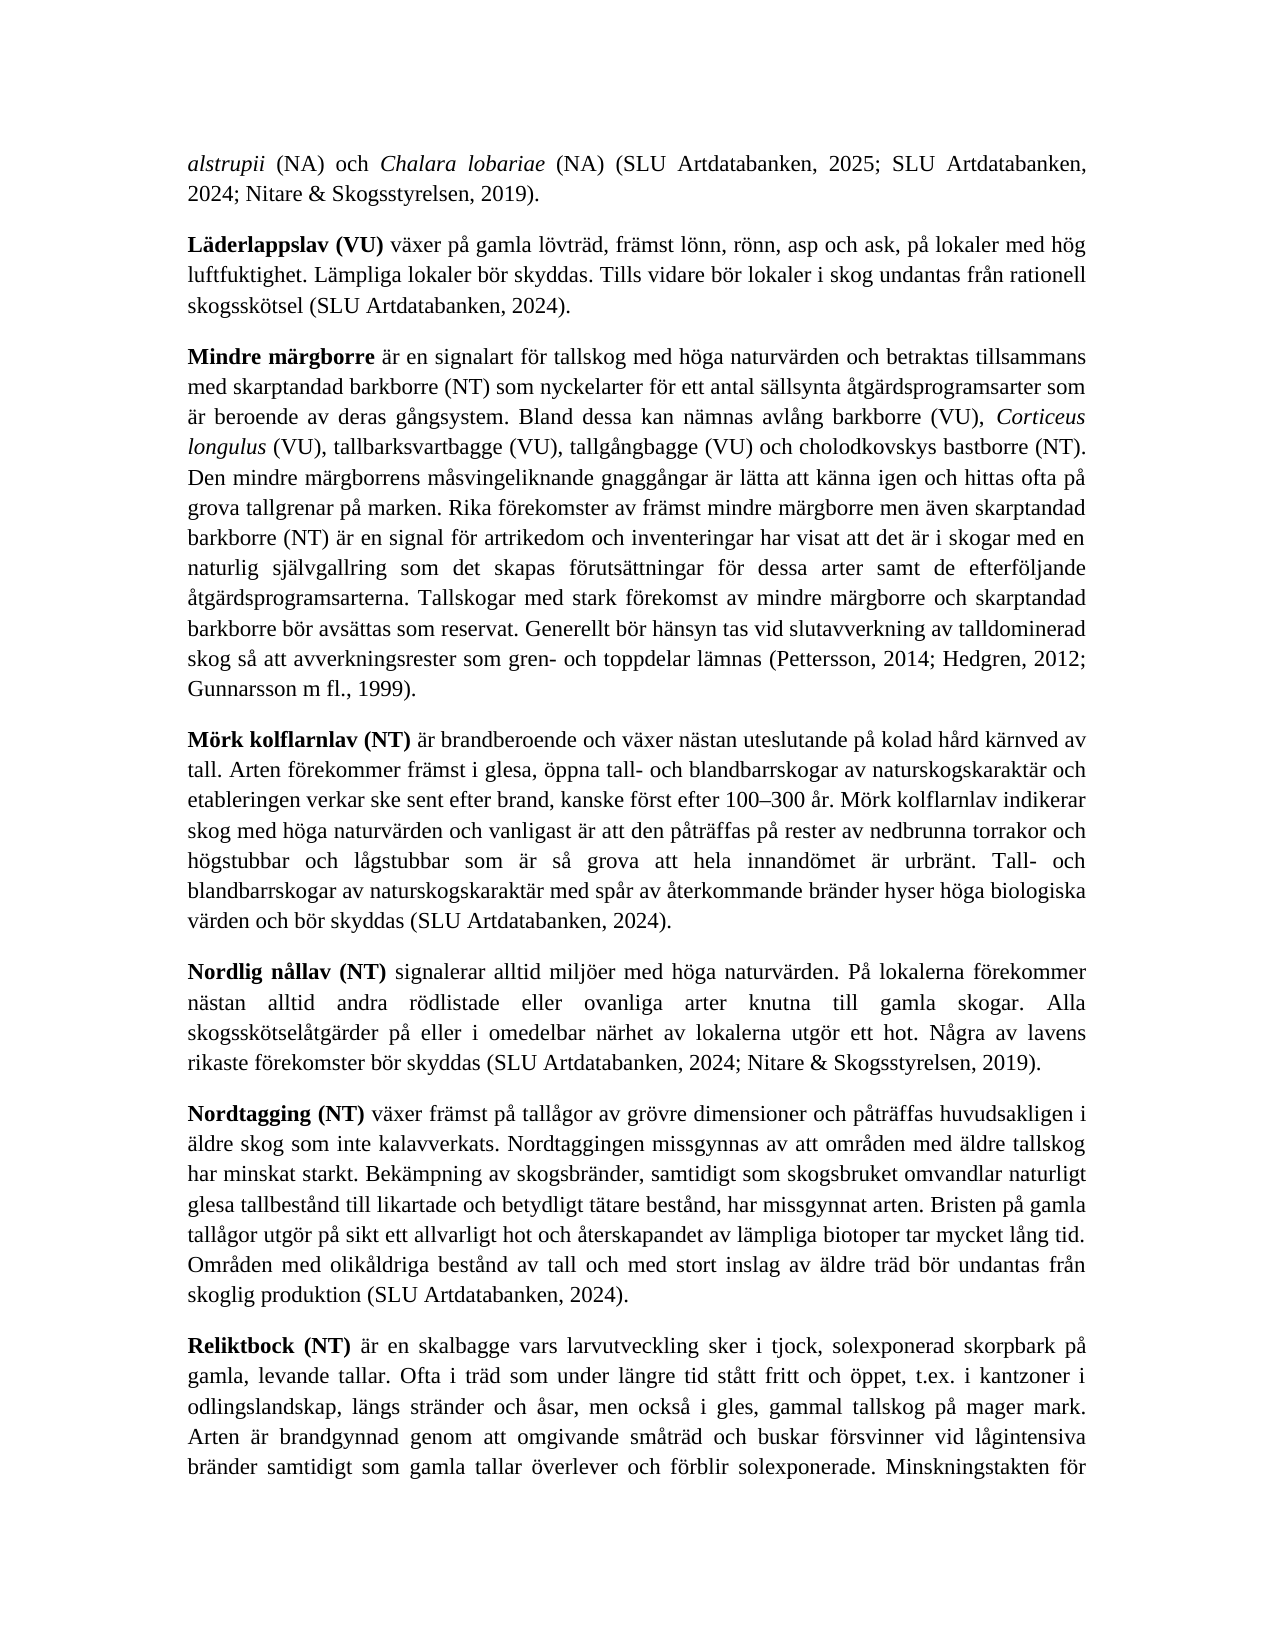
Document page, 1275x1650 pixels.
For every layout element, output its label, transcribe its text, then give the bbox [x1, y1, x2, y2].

text Mindre märgborre är en signalart för tallskog med höga naturvärden och betraktas tillsammans med skarptandad barkborre (NT) som nyckelarter för ett antal sällsynta åtgärdsprogramsarter som är beroende av deras gångsystem. Bland dessa kan nämnas avlång barkborre (VU), Corticeus longulus (VU), tallbarksvartbagge (VU), tallgångbagge (VU) och cholodkovskys bastborre (NT). Den mindre märgborrens måsvingeliknande gnaggångar är lätta att känna igen och hittas ofta på grova tallgrenar på marken. Rika förekomster av främst mindre märgborre men även skarptandad barkborre (NT) är en signal för artrikedom och inventeringar har visat att det är i skogar med en naturlig självgallring som det skapas förutsättningar för dessa arter samt de efterföljande åtgärdsprogramsarterna. Tallskogar med stark förekomst av mindre märgborre och skarptandad barkborre bör avsättas som reservat. Generellt bör hänsyn tas vid slutavverkning av talldominerad skog så att avverkningsrester som gren- och toppdelar lämnas (Pettersson, 2014; Hedgren, 2012; Gunnarsson m fl., 1999). [187, 343, 1087, 701]
text Läderlappslav (VU) växer på gamla lövträd, främst lönn, rönn, asp och ask, på lokaler med hög luftfuktighet. Lämpliga lokaler bör skyddas. Tills vidare bör lokaler i skog undantas från rationell skogsskötsel (SLU Artdatabanken, 2024). [187, 231, 1087, 318]
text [187, 150, 1087, 207]
text Nordlig nållav (NT) signalerar alltid miljöer med höga naturvärden. På lokalerna förekommer nästan alltid andra rödlistade eller ovanliga arter knutna till gamla skogar. Alla skogsskötselåtgärder på eller i omedelbar närhet av lokalerna utgör ett hot. Några av lavens rikaste förekomster bör skyddas (SLU Artdatabanken, 2024; Nitare & Skogsstyrelsen, 2019). [187, 958, 1087, 1075]
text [187, 1332, 1087, 1479]
text Nordtagging (NT) växer främst på tallågor av grövre dimensioner och påträffas huvudsakligen i äldre skog som inte kalavverkats. Nordtaggingen missgynnas av att områden med äldre tallskog har minskat starkt. Bekämpning av skogsbränder, samtidigt som skogsbruket omvandlar naturligt glesa tallbestånd till likartade och betydligt tätare bestånd, har missgynnat arten. Bristen på gamla tallågor utgör på sikt ett allvarligt hot och återskapandet av lämpliga biotoper tar mycket lång tid. Områden med olikåldriga bestånd av tall och med stort inslag av äldre träd bör undantas från skoglig produktion (SLU Artdatabanken, 2024). [187, 1100, 1087, 1308]
text Mörk kolflarnlav (NT) är brandberoende och växer nästan uteslutande på kolad hård kärnved av tall. Arten förekommer främst i glesa, öppna tall- och blandbarrskogar av naturskogskaraktär och etableringen verkar ske sent efter brand, kanske först efter 100–300 år. Mörk kolflarnlav indikerar skog med höga naturvärden och vanligast är att den påträffas på rester av nedbrunna torrakor och högstubbar och lågstubbar som är så grova att hela innandömet är urbränt. Tall- och blandbarrskogar av naturskogskaraktär med spår av återkommande bränder hyser höga biologiska värden och bör skyddas (SLU Artdatabanken, 2024). [187, 726, 1087, 934]
